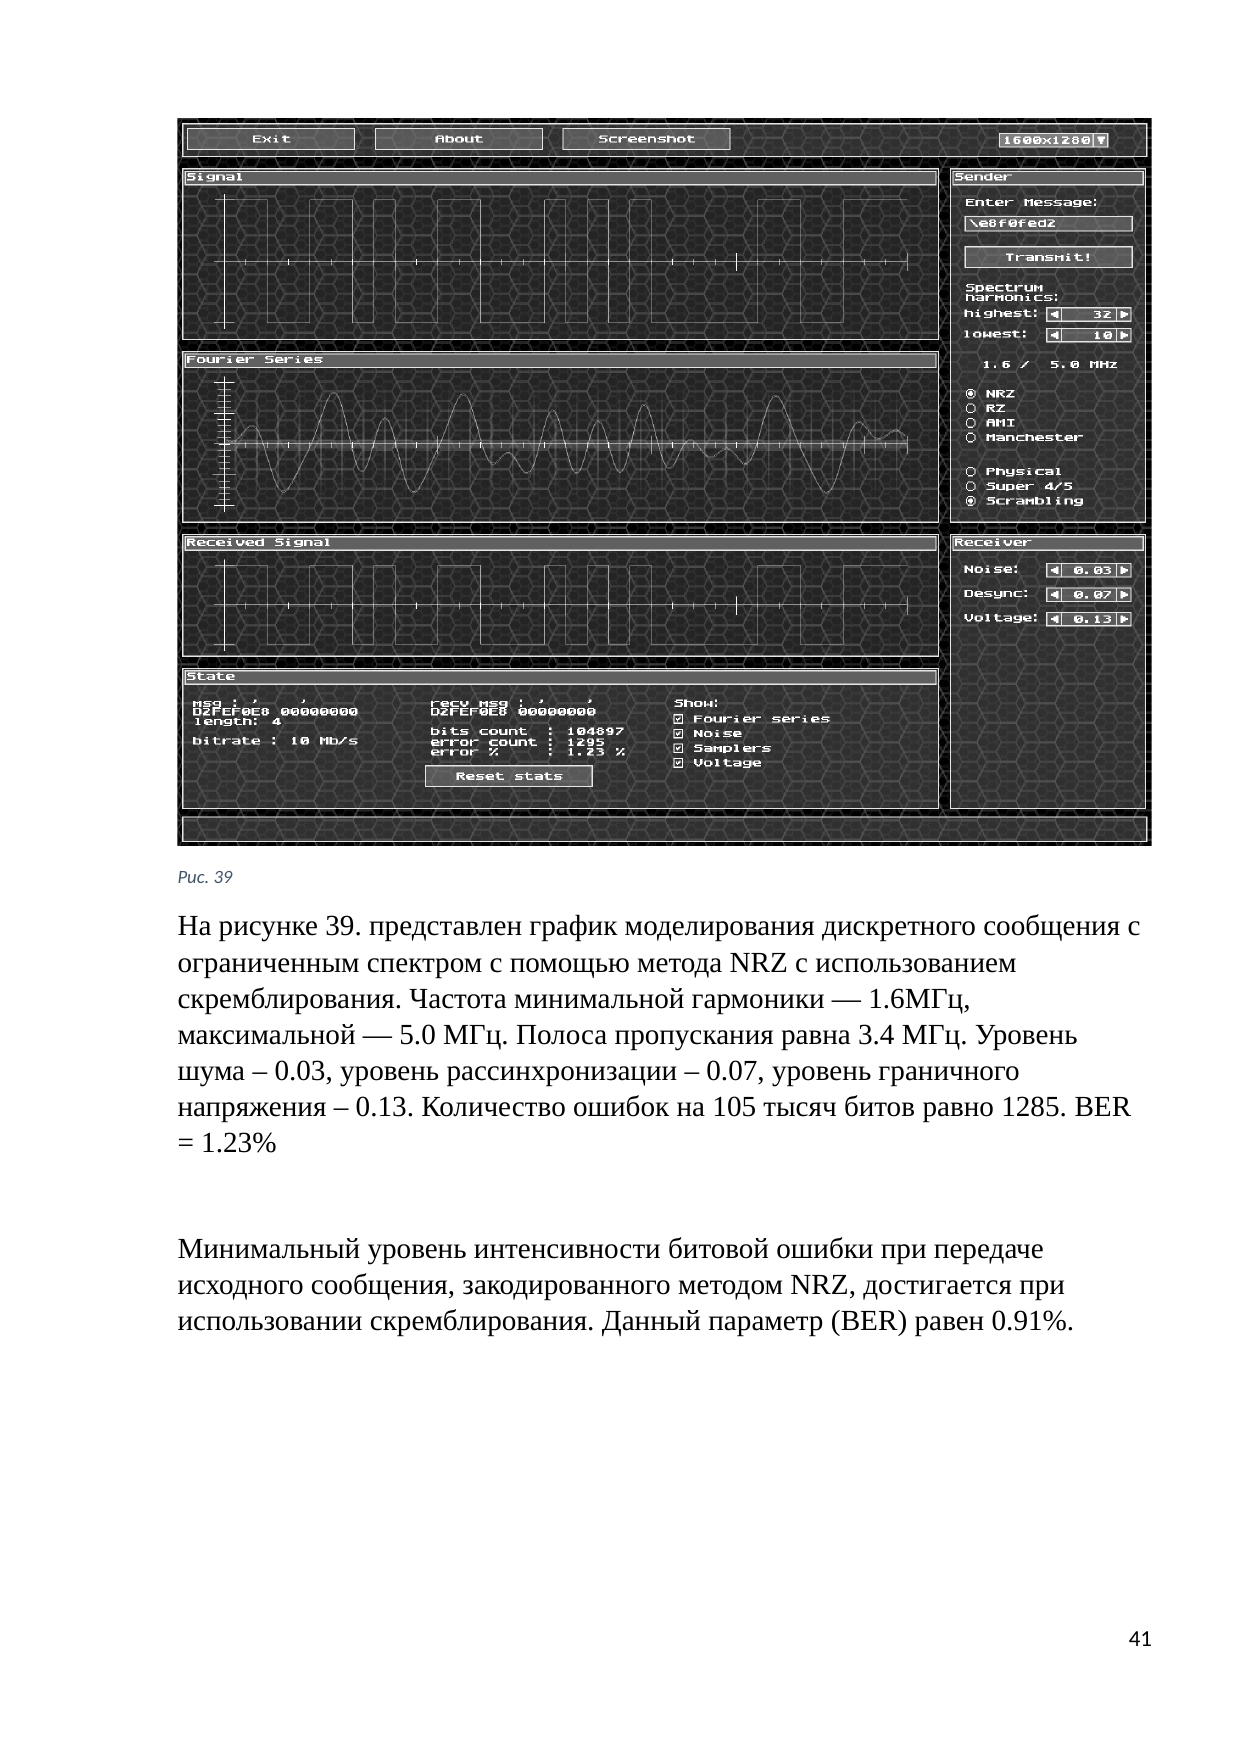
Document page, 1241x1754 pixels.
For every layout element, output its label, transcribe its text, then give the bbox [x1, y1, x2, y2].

picture [177, 118, 1152, 846]
text На рисунке 39. представлен график моделирования дискретного сообщения с ограниченным спектром с помощью метода NRZ с использованием скремблирования. Частота минимальной гармоники — 1.6МГц, максимальной — 5.0 МГц. Полоса пропускания равна 3.4 МГц. Уровень шума – 0.03, уровень рассинхронизации – 0.07, уровень граничного напряжения – 0.13. Количество ошибок на 105 тысяч битов равно 1285. BER = 1.23% [177, 908, 1152, 1159]
text Минимальный уровень интенсивности битовой ошибки при передаче исходного сообщения, закодированного методом NRZ, достигается при использовании скремблирования. Данный параметр (BER) равен 0.91%. [177, 1231, 1152, 1337]
